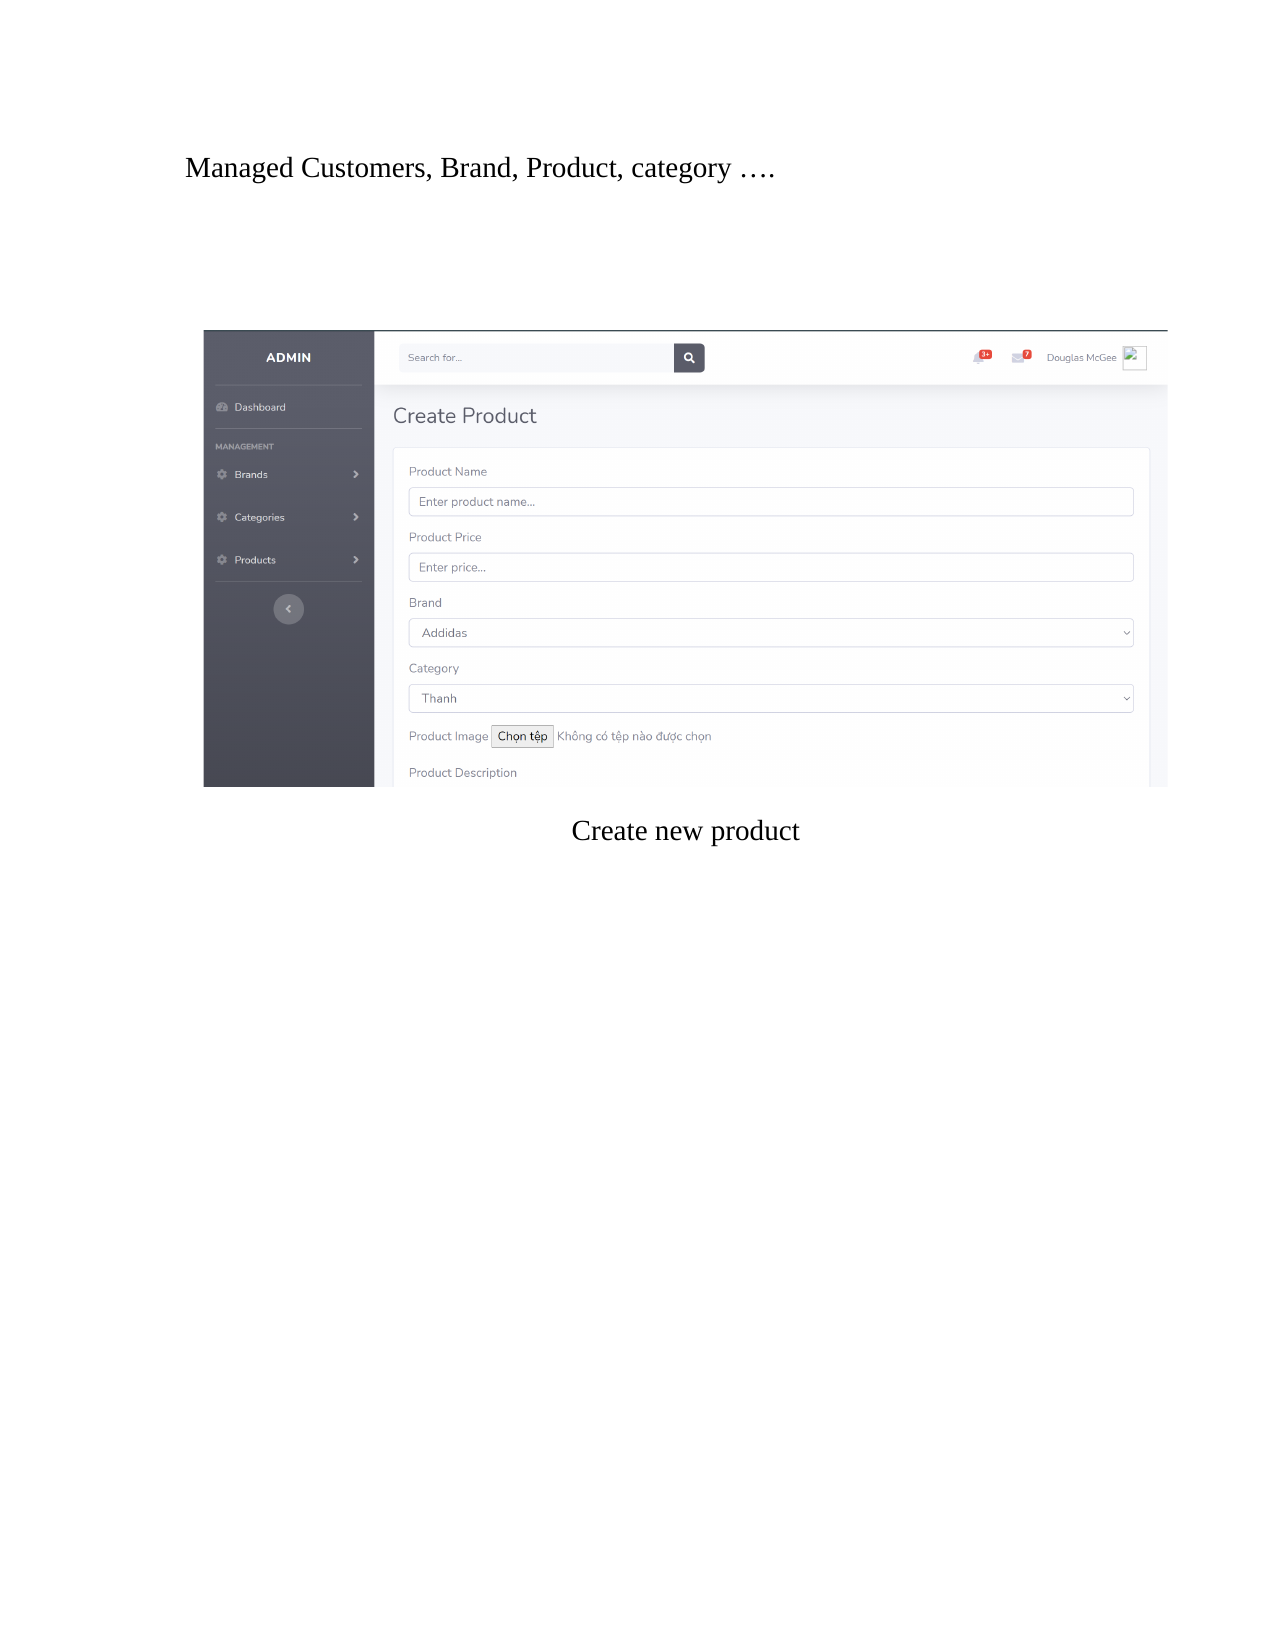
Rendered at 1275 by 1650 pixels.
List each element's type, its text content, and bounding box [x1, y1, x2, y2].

text Create new product [185, 813, 1186, 846]
text Managed Customers, Brand, Product, category …. [185, 150, 1186, 183]
